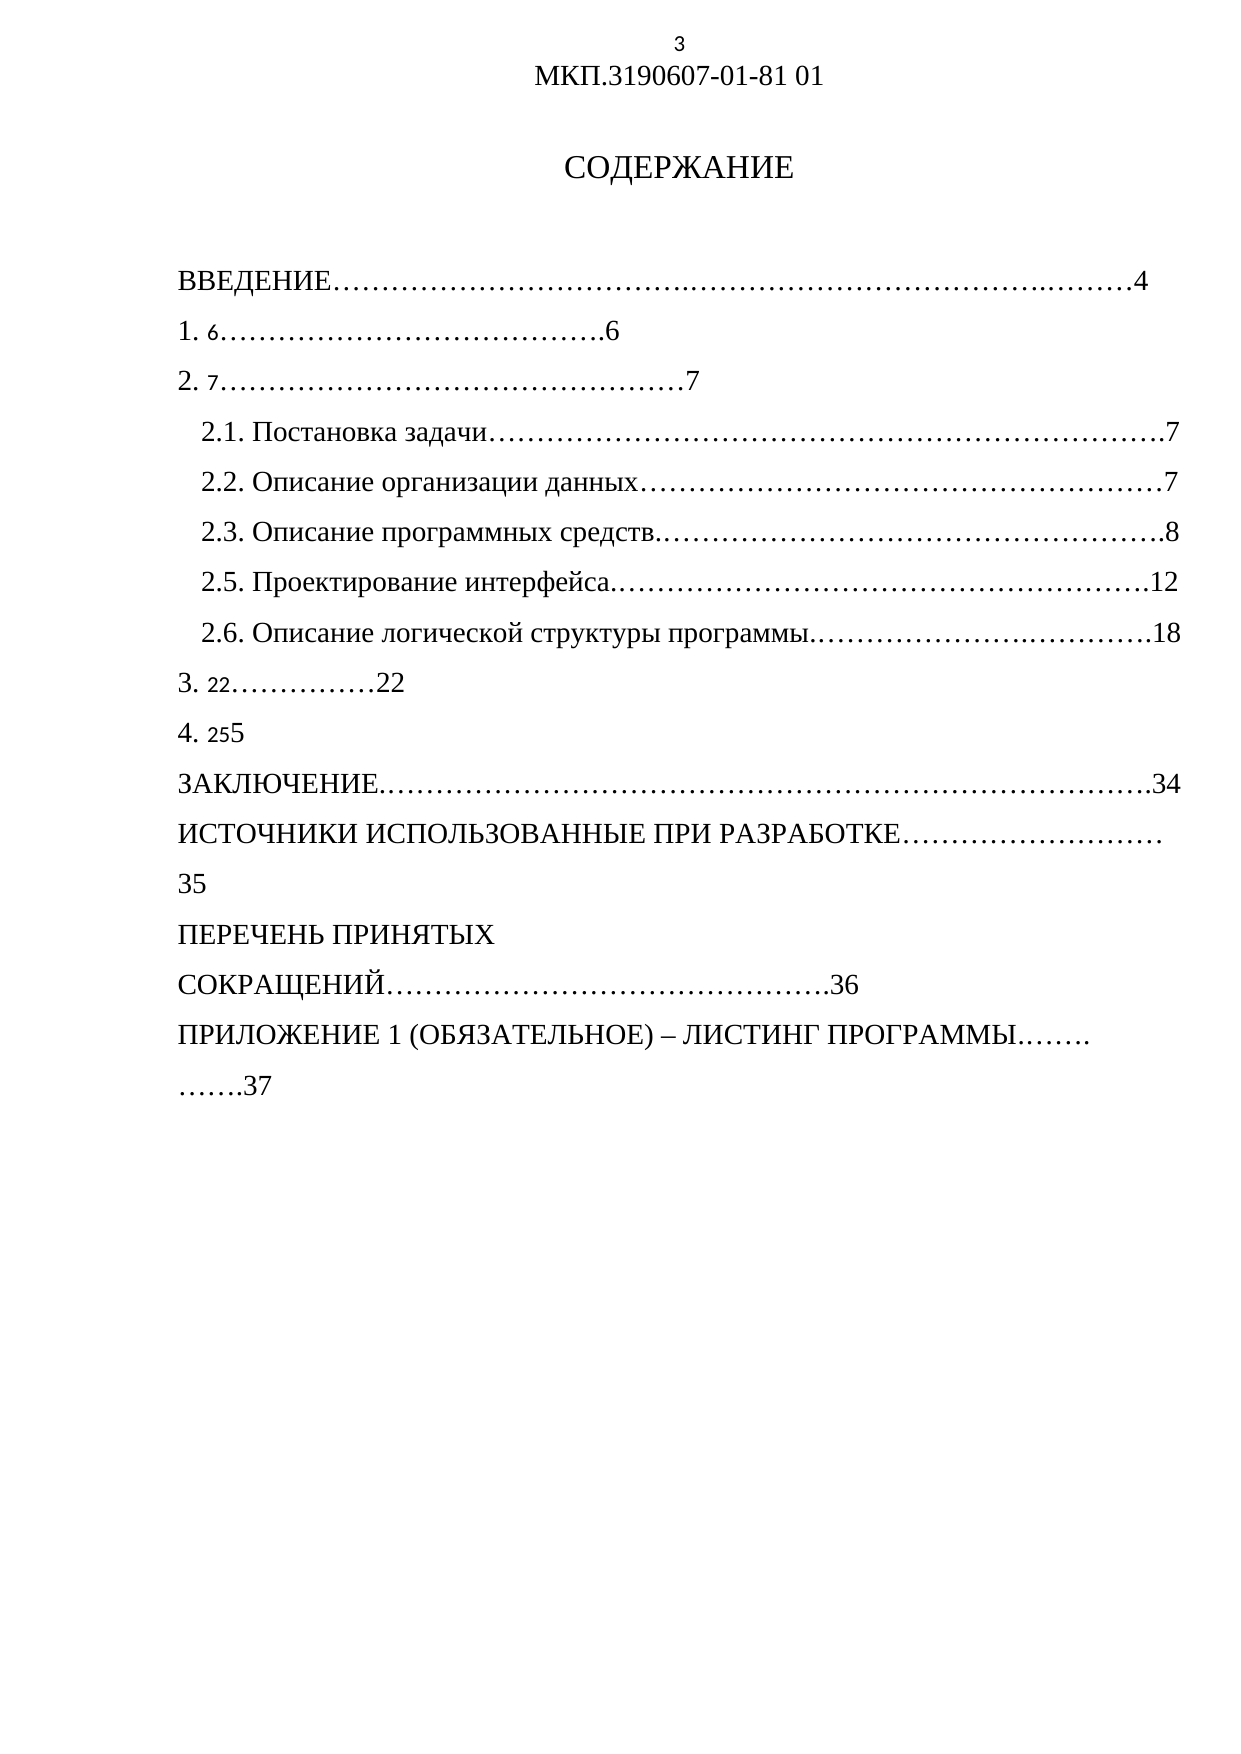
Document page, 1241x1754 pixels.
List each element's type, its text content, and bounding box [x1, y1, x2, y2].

text СОДЕРЖАНИЕ [177, 148, 1181, 186]
